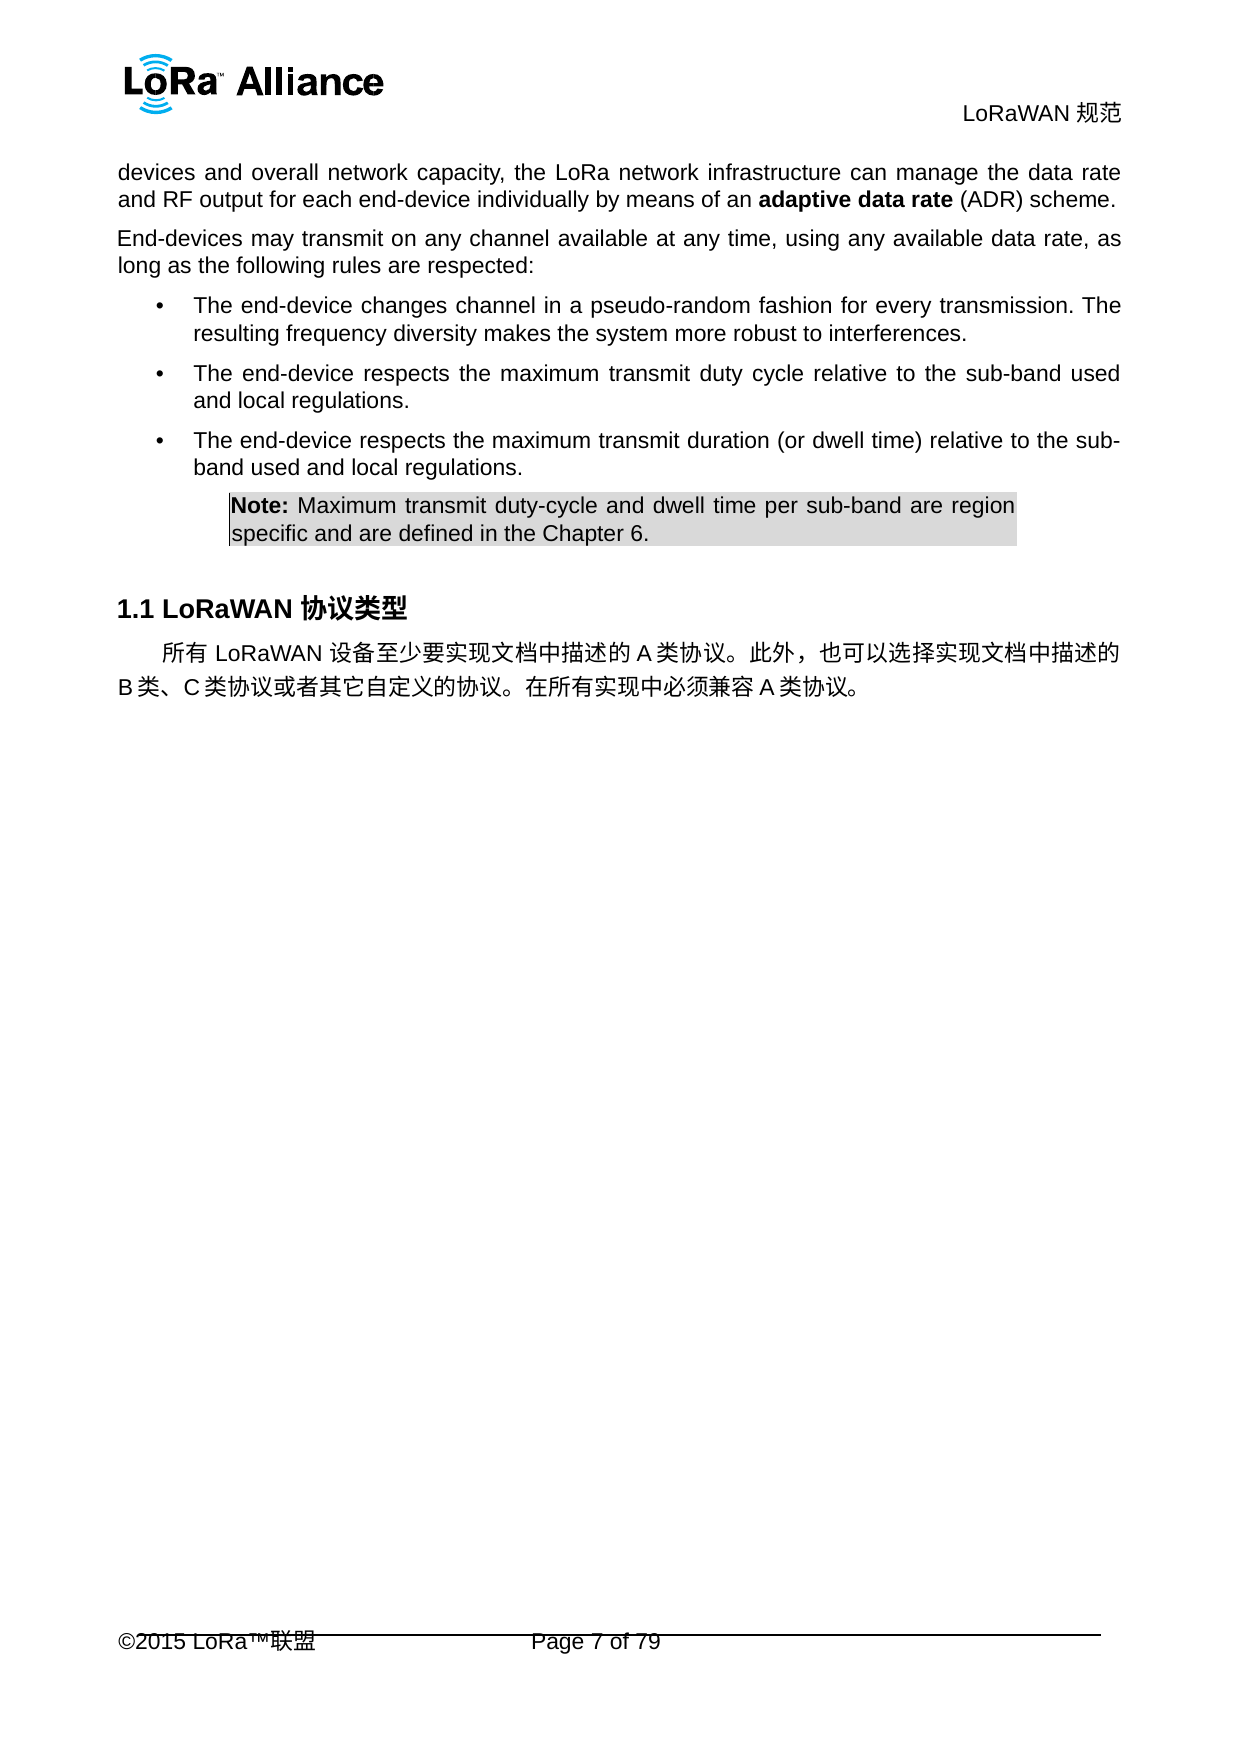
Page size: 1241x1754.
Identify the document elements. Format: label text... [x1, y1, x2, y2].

list The end-device respects the maximum transmit duration (or dwell time) relative to the sub-band used and local regulations. [156, 427, 1122, 480]
list The end-device respects the maximum transmit duty cycle relative to the sub-band used and local regulations. [156, 360, 1122, 413]
text End-devices may transmit on any channel available at any time, using any available data rate, as long as the following rules are respected: [117, 225, 1122, 278]
subtitle 1.1 LoRaWAN 协议类型 [117, 587, 1122, 626]
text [117, 159, 1122, 212]
text Note: Maximum transmit duty-cycle and dwell time per sub-band are region specific and are defined in the Chapter 6. [229, 492, 1017, 546]
list The end-device changes channel in a pseudo-random fashion for every transmission. The resulting frequency diversity makes the system more robust to interferences. [156, 292, 1122, 346]
text 所有 LoRaWAN 设备至少要实现文档中描述的A类协议。此外，也可以选择实现文档中描述的B类、C类协议或者其它自定义的协议。在所有实现中必须兼容A类协议。 [118, 635, 1122, 702]
